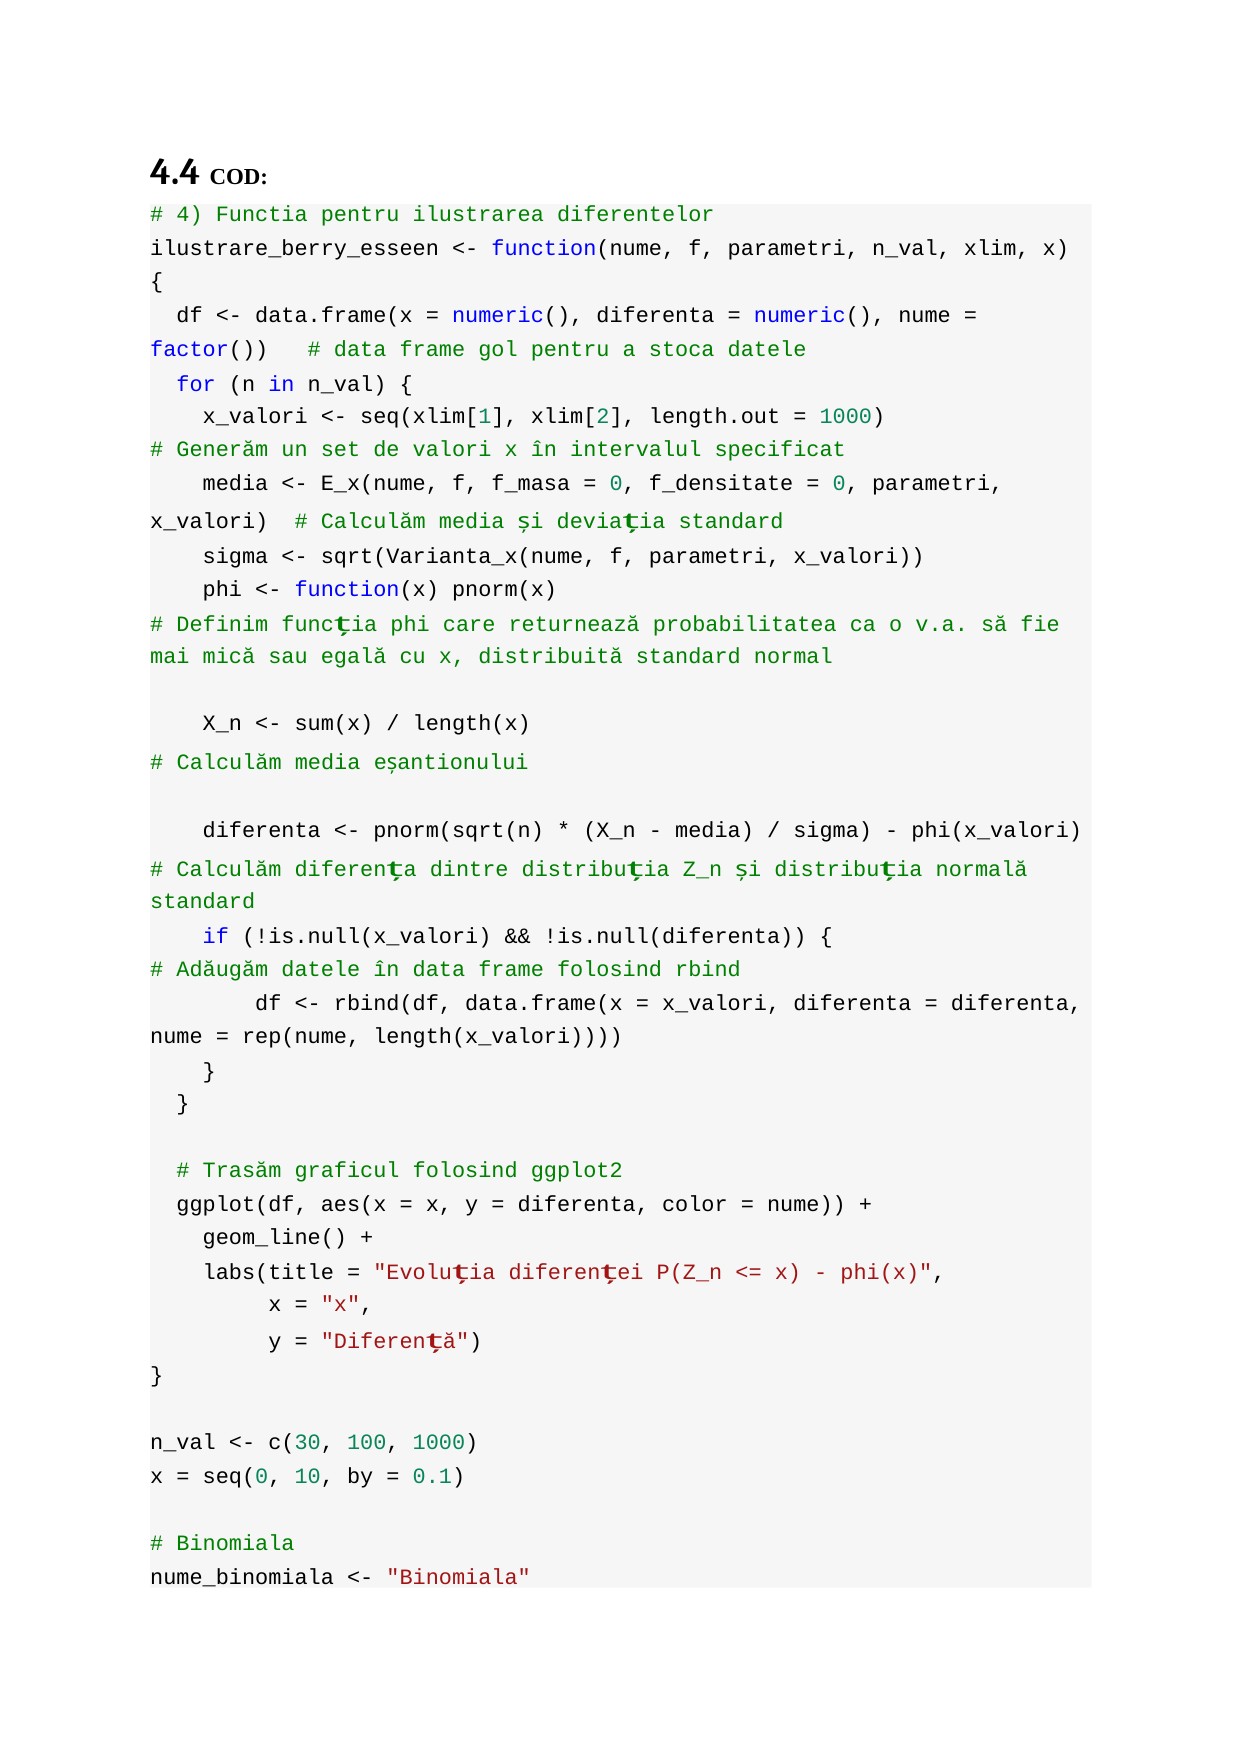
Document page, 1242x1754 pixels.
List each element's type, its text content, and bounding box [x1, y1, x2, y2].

text } [176, 1092, 1104, 1117]
text df <- rbind(df, data.frame(x = x_valori, diferenta = diferenta, nume = rep(nume, length(x_valori)))) [150, 992, 1084, 1050]
text x_valori <- seq(xlim[1], xlim[2], length.out = 1000) # Generăm un set de valori x în intervalul specificat [150, 405, 887, 463]
text diferenta <- pnorm(sqrt(n) * (X_n - media) / sigma) - phi(x_valori) # Calculăm diferența dintre distribuția Z_n și distribuția normală standard [150, 819, 1084, 915]
text x = seq(0, 10, by = 0.1) [150, 1465, 1104, 1490]
text mai mică sau egală cu x, distribuită standard normal [150, 645, 1104, 670]
text x = "x", [268, 1293, 1104, 1318]
text } [150, 1364, 1104, 1389]
text media <- E_x(nume, f, f_masa = 0, f_densitate = 0, parametri, x_valori) # Calculăm media și deviația standard [150, 472, 1003, 535]
text ilustrare_berry_esseen <- function(nume, f, parametri, n_val, xlim, x) [150, 237, 1104, 262]
text ggplot(df, aes(x = x, y = diferenta, color = nume)) + geom_line() + [176, 1193, 874, 1251]
text { [150, 271, 1104, 296]
text y = "Diferență") [268, 1325, 1104, 1355]
text # Binomiala [150, 1532, 1104, 1557]
text for (n in n_val) { [176, 371, 1104, 396]
text if (!is.null(x_valori) && !is.null(diferenta)) { # Adăugăm datele în data frame folosind rbind [150, 925, 835, 983]
text # Trasăm graficul folosind ggplot2 [176, 1159, 1104, 1184]
text df <- data.frame(x = numeric(), diferenta = numeric(), nume = factor()) # data frame gol pentru a stoca datele [150, 304, 977, 363]
text # 4) Functia pentru ilustrarea diferentelor [150, 203, 1104, 228]
text n_val <- c(30, 100, 1000) [150, 1431, 1104, 1456]
subtitle COD: [150, 150, 1104, 193]
text # Definim funcția phi care returnează probabilitatea ca o v.a. să fie [150, 612, 1104, 636]
text X_n <- sum(x) / length(x) # Calculăm media eșantionului [150, 713, 533, 776]
text sigma <- sqrt(Varianta_x(nume, f, parametri, x_valori)) phi <- function(x) pnorm(x) [202, 545, 927, 603]
text nume_binomiala <- "Binomiala" [150, 1566, 1104, 1591]
text labs(title = "Evoluția diferenței P(Z_n <= x) - phi(x)", [202, 1260, 1104, 1285]
text } [202, 1059, 1104, 1083]
